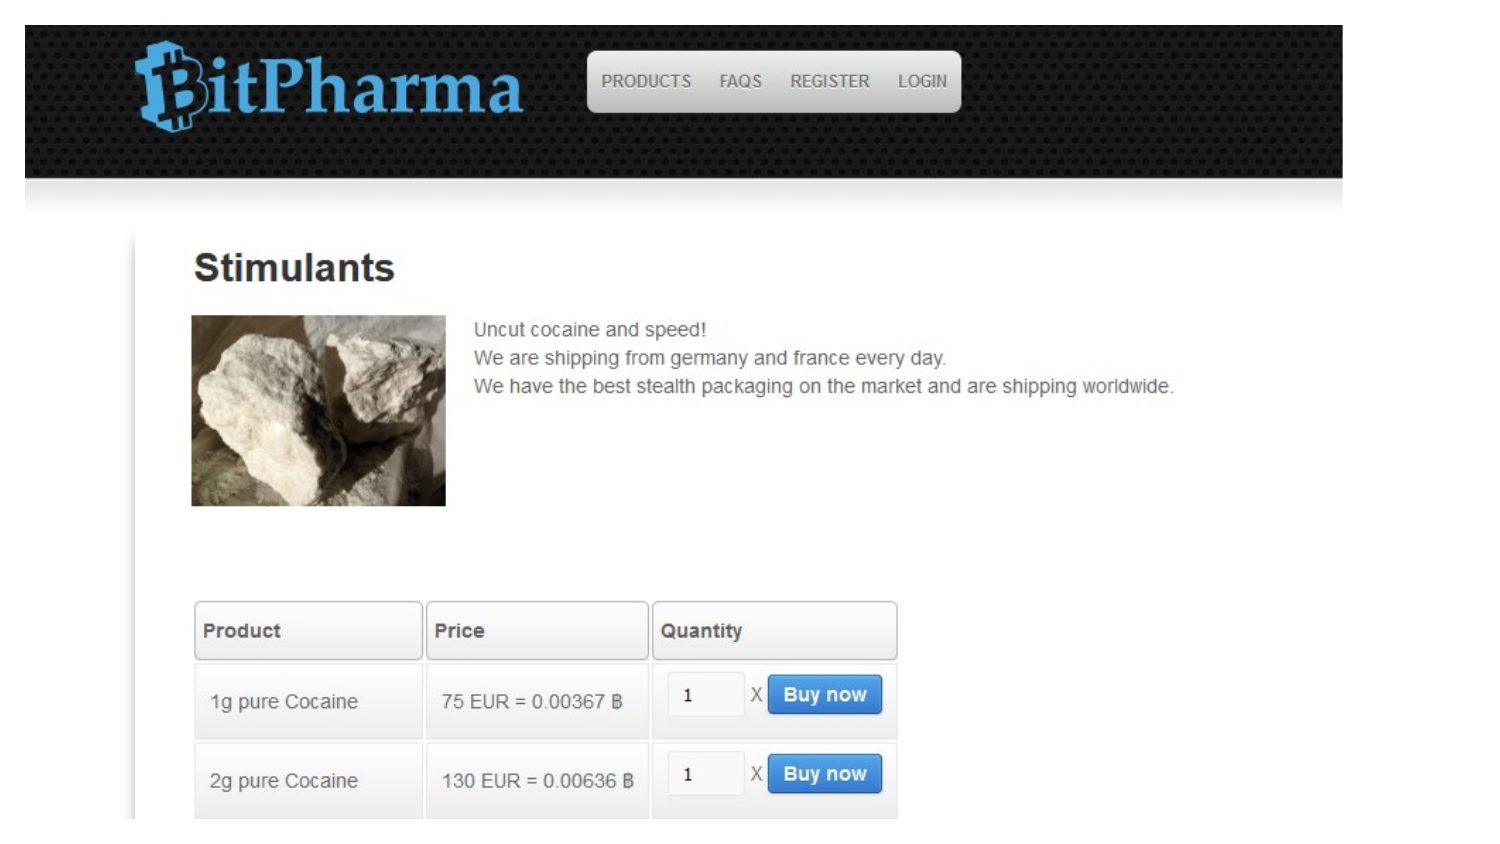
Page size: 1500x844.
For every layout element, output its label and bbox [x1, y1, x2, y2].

picture [25, 25, 1343, 819]
